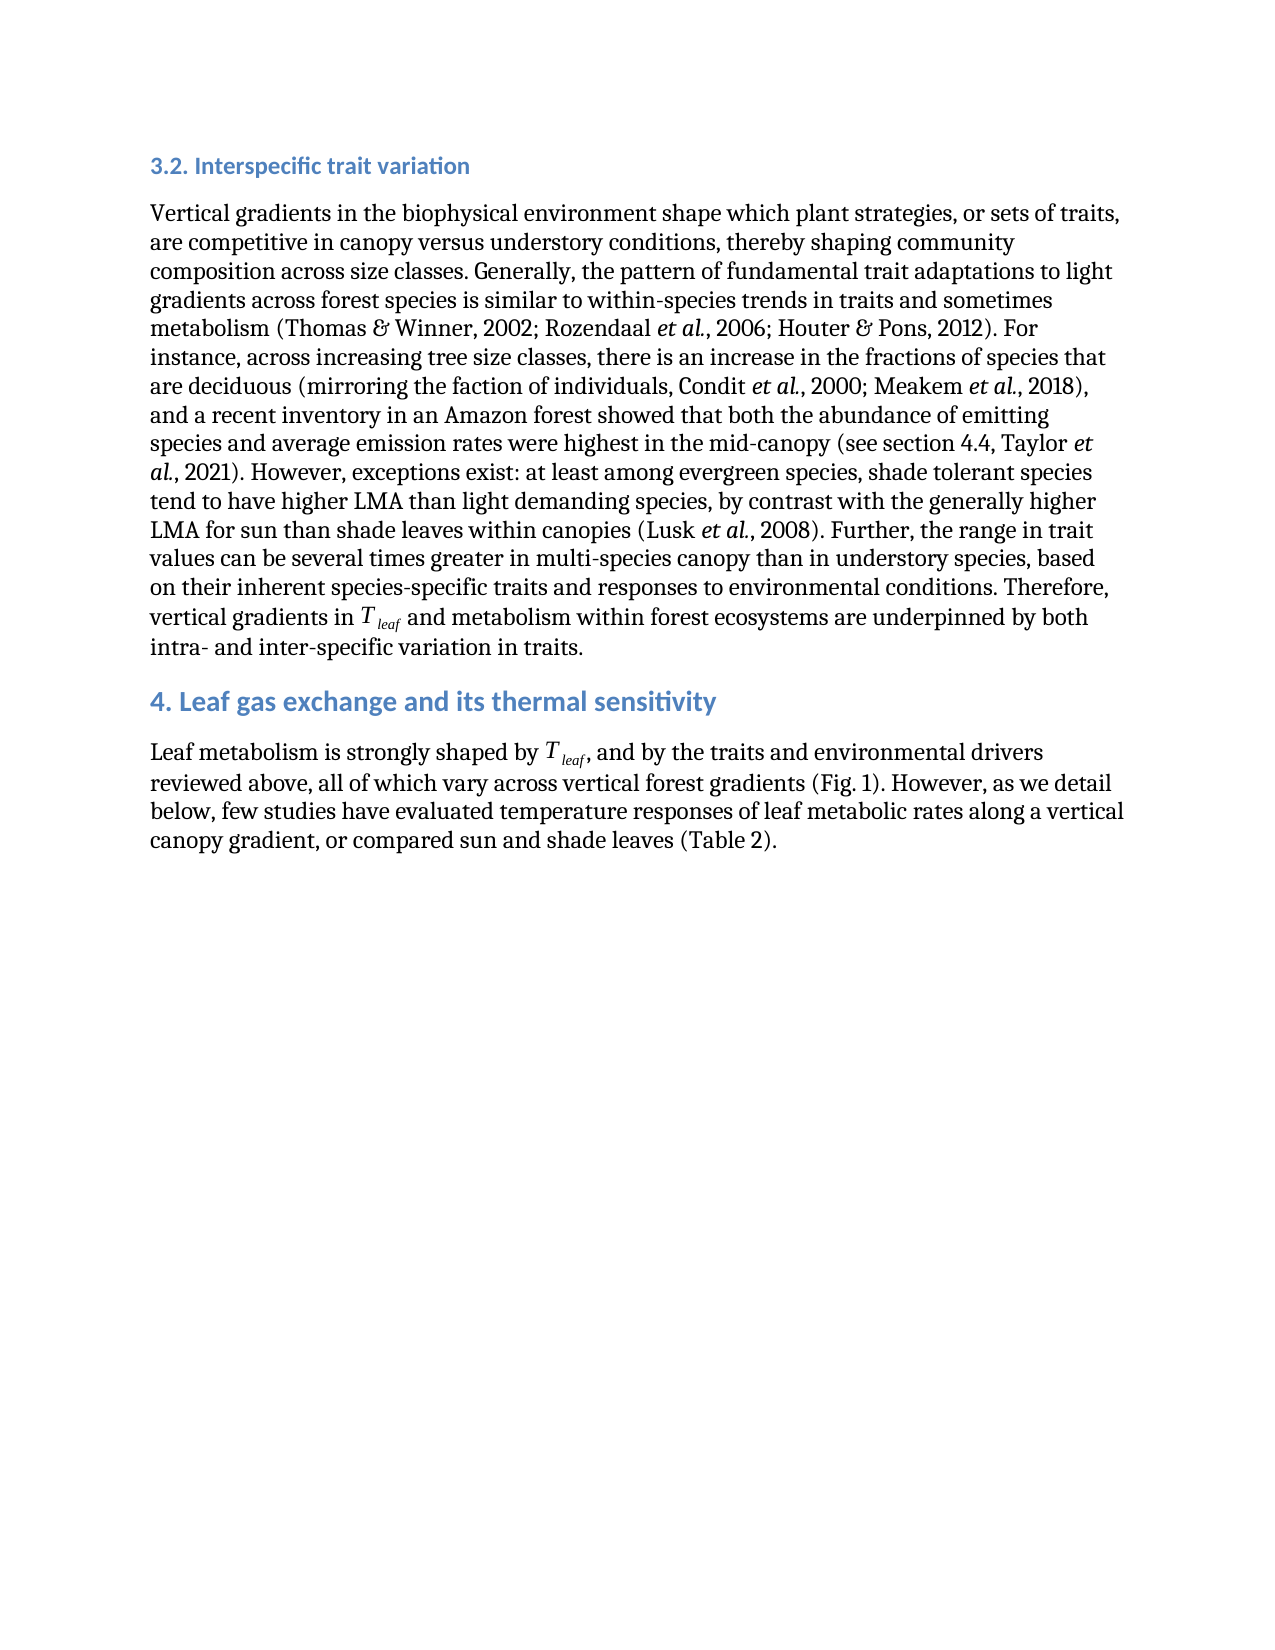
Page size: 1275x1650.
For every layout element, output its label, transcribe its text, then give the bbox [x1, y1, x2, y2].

text Leaf metabolism is strongly shaped by , and by the traits and environmental drivers reviewed above, all of which vary across vertical forest gradients (Fig. 1). However, as we detail below, few studies have evaluated temperature responses of leaf metabolic rates along a vertical canopy gradient, or compared sun and shade leaves (Table 2). [150, 737, 1125, 855]
text Vertical gradients in the biophysical environment shape which plant strategies, or sets of traits, are competitive in canopy versus understory conditions, thereby shaping community composition across size classes. Generally, the pattern of fundamental trait adaptations to light gradients across forest species is similar to within-species trends in traits and sometimes metabolism (Thomas & Winner, 2002; Rozendaal et al., 2006; Houter & Pons, 2012). For instance, across increasing tree size classes, there is an increase in the fractions of species that are deciduous (mirroring the faction of individuals, Condit et al., 2000; Meakem et al., 2018), and a recent inventory in an Amazon forest showed that both the abundance of emitting species and average emission rates were highest in the mid-canopy (see section 4.4, Taylor et al., 2021). However, exceptions exist: at least among evergreen species, shade tolerant species tend to have higher LMA than light demanding species, by contrast with the generally higher LMA for sun than shade leaves within canopies (Lusk et al., 2008). Further, the range in trait values can be several times greater in multi-species canopy than in understory species, based on their inherent species-specific traits and responses to environmental conditions. Therefore, vertical gradients in and metabolism within forest ecosystems are underpinned by both intra- and inter-specific variation in traits. [150, 199, 1125, 662]
subtitle 4. Leaf gas exchange and its thermal sensitivity [150, 683, 1125, 718]
subtitle 3.2. Interspecific trait variation [150, 150, 1125, 181]
